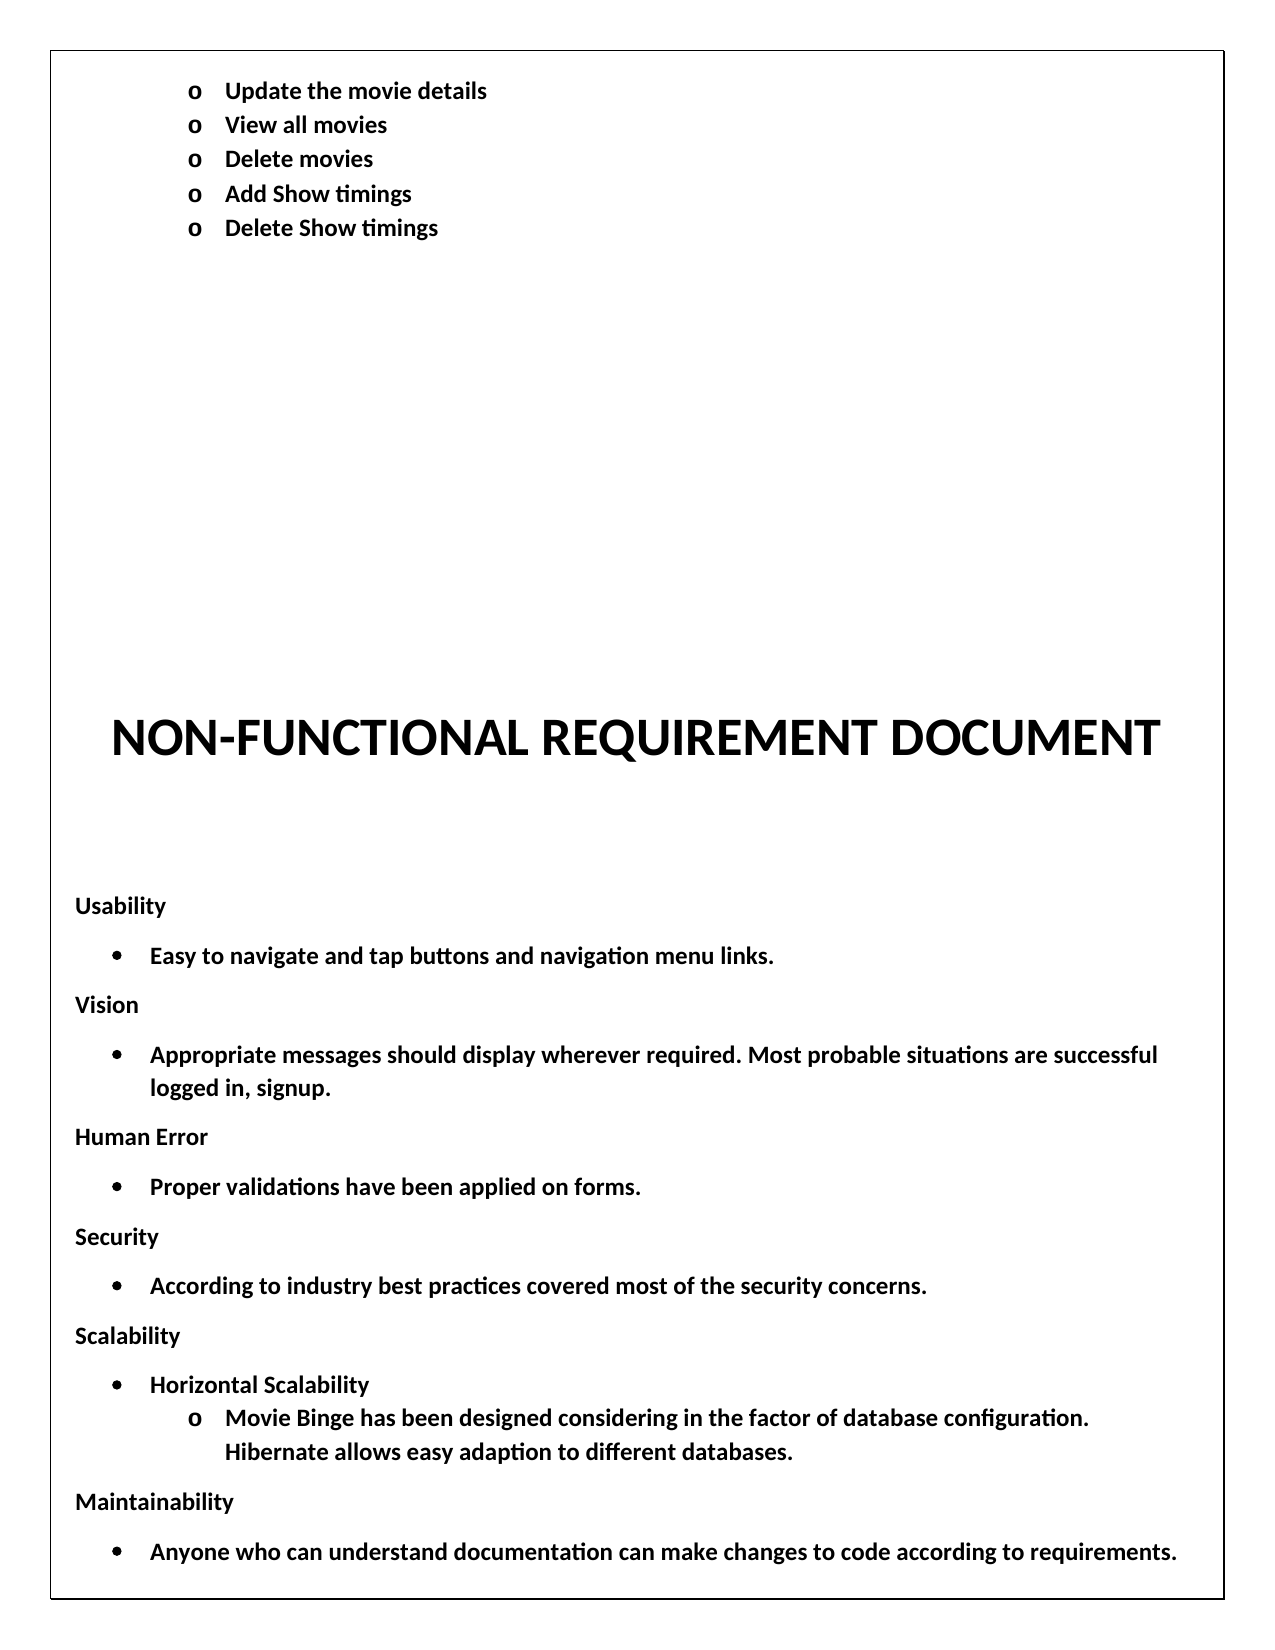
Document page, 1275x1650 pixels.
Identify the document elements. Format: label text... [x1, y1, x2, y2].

list According to industry best practices covered most of the security concerns. [112, 1270, 1199, 1301]
text Usability [75, 890, 1199, 921]
text NON-FUNCTIONAL REQUIREMENT DOCUMENT [75, 703, 1199, 769]
list Horizontal Scalability [112, 1369, 1199, 1400]
list View all movies [187, 109, 1199, 141]
list Add Show timings [187, 178, 1199, 209]
list Delete movies [187, 143, 1199, 175]
list Appropriate messages should display wherever required. Most probable situations are successful logged in, signup. [112, 1039, 1199, 1102]
list Movie Binge has been designed considering in the factor of database configuration. Hibernate allows easy adaption to different databases. [187, 1402, 1199, 1467]
list Easy to navigate and tap buttons and navigation menu links. [112, 940, 1199, 970]
text Vision [75, 989, 1199, 1020]
text Maintainability [75, 1486, 1199, 1517]
text Security [75, 1221, 1199, 1251]
text Human Error [75, 1122, 1199, 1152]
text Scalability [75, 1320, 1199, 1350]
list Proper validations have been applied on forms. [112, 1171, 1199, 1202]
list Delete Show timings [187, 212, 1199, 244]
list Anyone who can understand documentation can make changes to code according to requirements. [112, 1536, 1199, 1566]
list Update the movie details [187, 75, 1199, 107]
